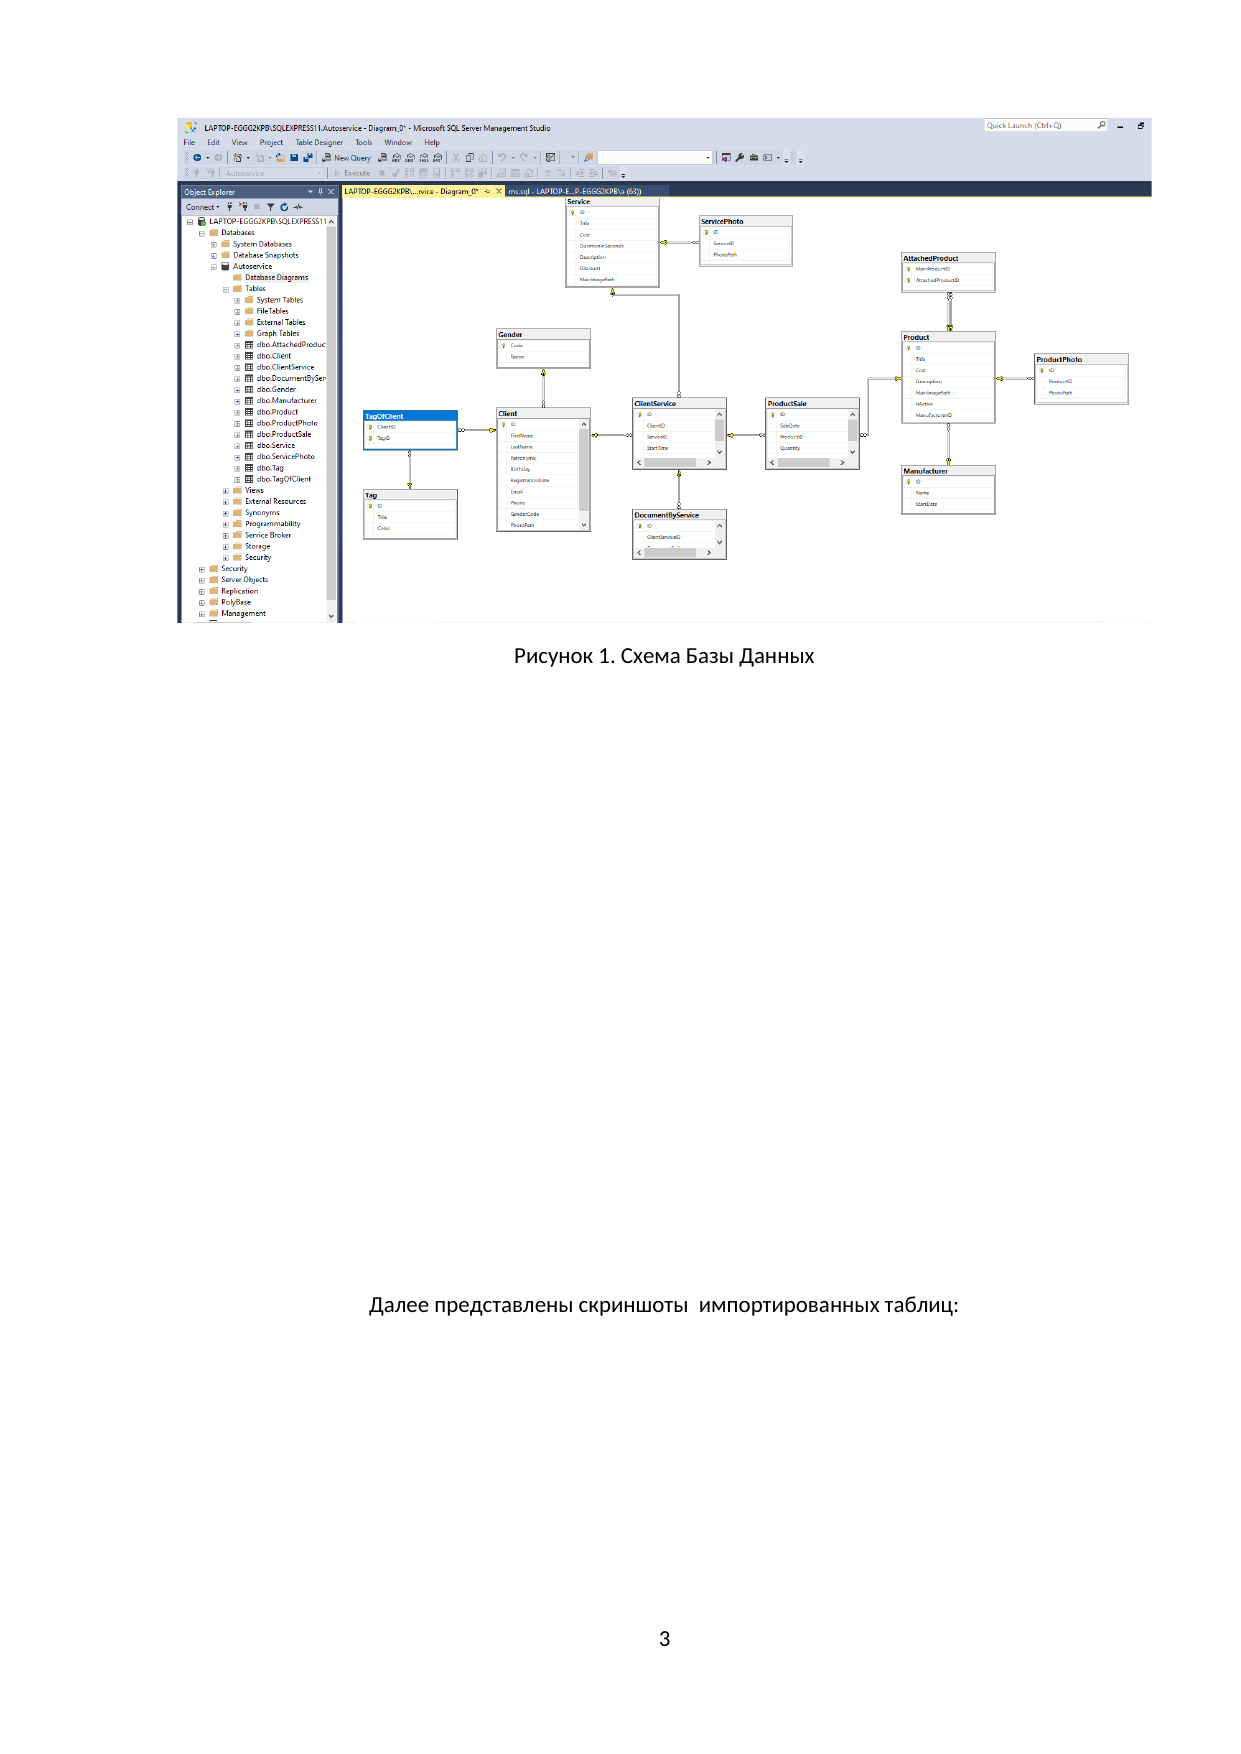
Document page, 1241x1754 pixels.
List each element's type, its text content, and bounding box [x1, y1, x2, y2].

text Рисунок 1. Схема Базы Данных [177, 641, 1152, 669]
text Далее представлены скриншоты импортированных таблиц: [177, 1290, 1152, 1318]
picture [177, 118, 1152, 623]
